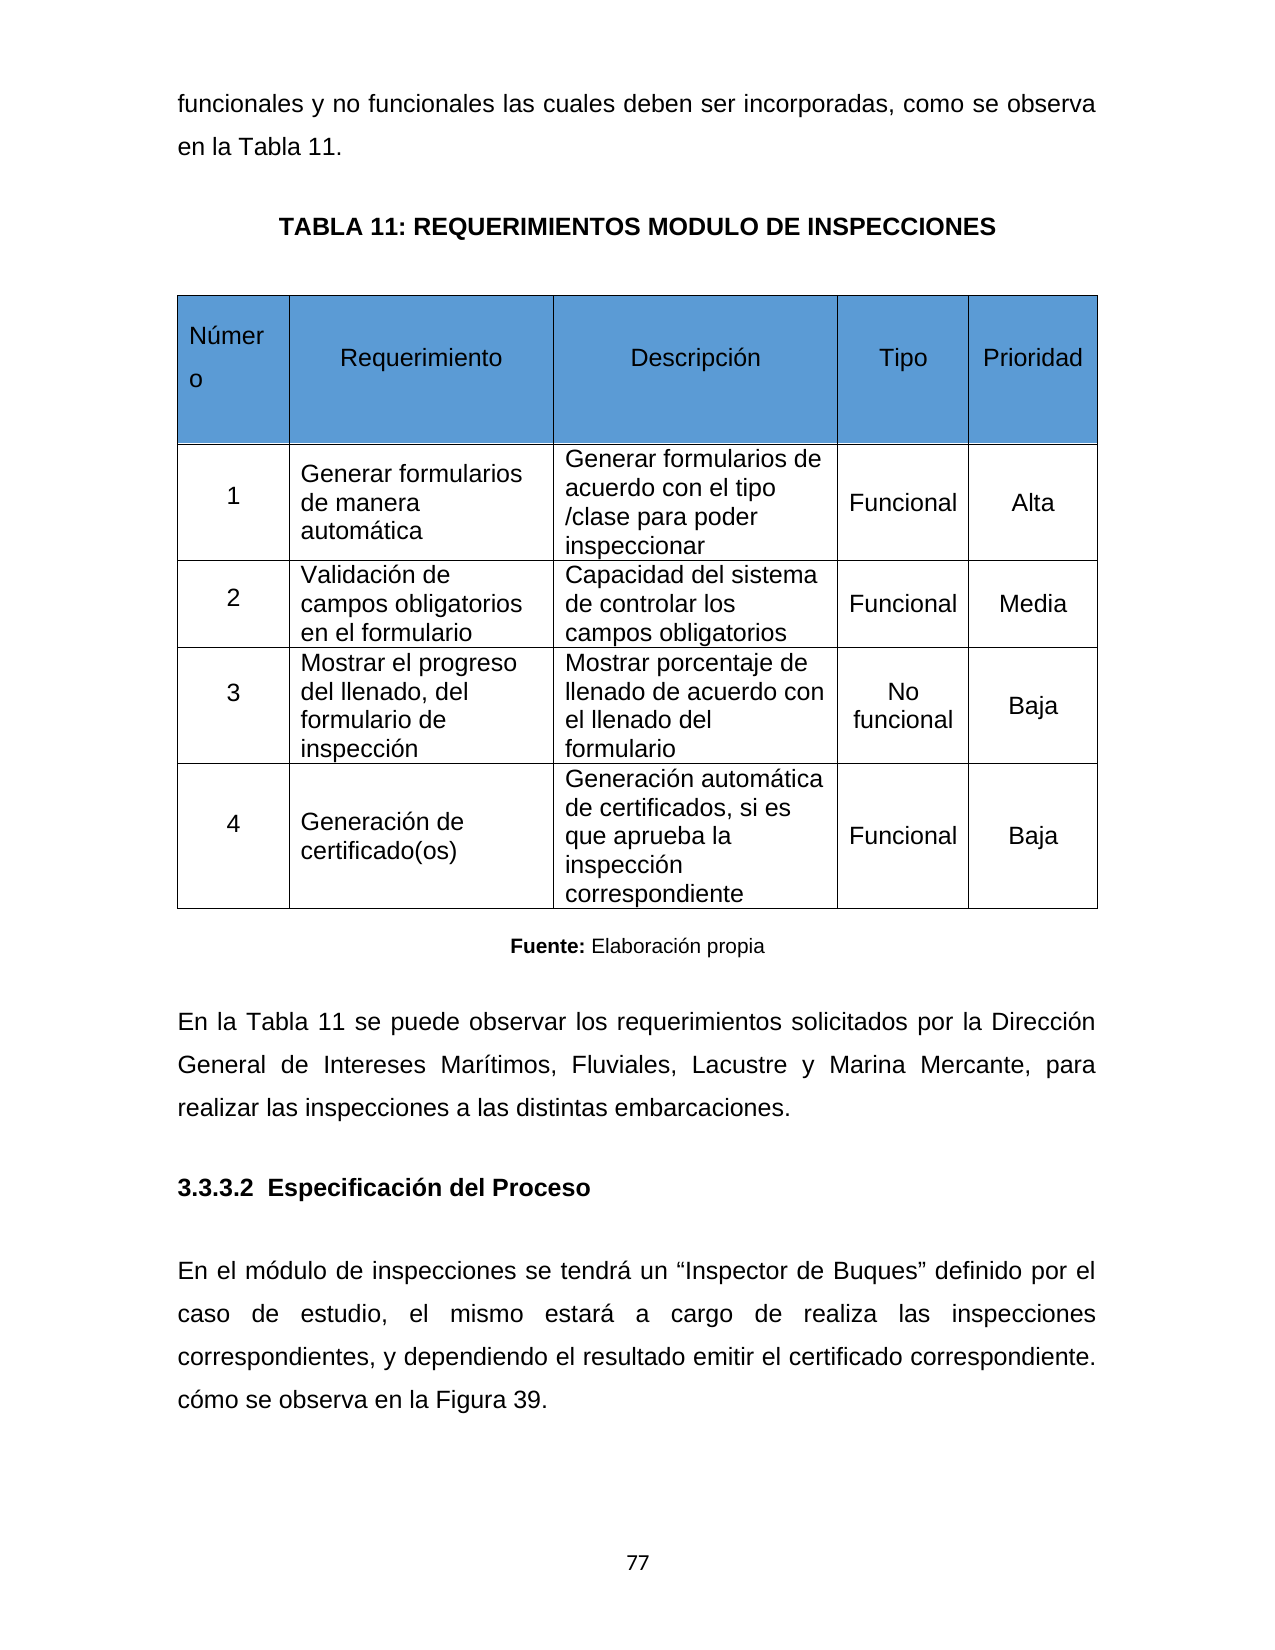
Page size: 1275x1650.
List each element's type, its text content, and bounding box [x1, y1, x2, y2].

table_header Prioridad [969, 296, 1097, 443]
table_cell Funcional [838, 445, 968, 559]
text En la Tabla 11 se puede observar los requerimientos solicitados por la Dirección General de Intereses Marítimos, Fluviales, Lacustre y Marina Mercante, para realizar las inspecciones a las distintas embarcaciones. [177, 1007, 1098, 1122]
table_cell No funcional [838, 648, 968, 763]
table_header Requerimiento [290, 296, 553, 443]
table_cell 2 [178, 561, 289, 647]
text TABLA 11: REQUERIMIENTOS MODULO DE INSPECCIONES [177, 212, 1098, 241]
table_cell Alta [969, 445, 1097, 559]
table_cell Generación de certificado(os) [290, 764, 553, 908]
table_header Número [178, 296, 289, 443]
text En el módulo de inspecciones se tendrá un “Inspector de Buques” definido por el caso de estudio, el mismo estará a cargo de realiza las inspecciones correspondientes, y dependiendo el resultado emitir el certificado correspondiente. cómo se observa en la Figura 39. [177, 1256, 1098, 1414]
table_header Tipo [838, 296, 968, 443]
table_cell Mostrar porcentaje de llenado de acuerdo con el llenado del formulario [554, 648, 837, 763]
list Especificación del Proceso [177, 1173, 1098, 1202]
table_cell Funcional [838, 561, 968, 647]
table_cell Generar formularios de manera automática [290, 445, 553, 559]
table_cell Validación de campos obligatorios en el formulario [290, 561, 553, 647]
table_cell Baja [969, 764, 1097, 908]
table_cell 1 [178, 445, 289, 559]
table_cell 3 [178, 648, 289, 763]
table_header Descripción [554, 296, 837, 443]
table_cell Generación automática de certificados, si es que aprueba la inspección correspondiente [554, 764, 837, 908]
table_cell Mostrar el progreso del llenado, del formulario de inspección [290, 648, 553, 763]
table_cell 4 [178, 764, 289, 908]
table_cell Generar formularios de acuerdo con el tipo /clase para poder inspeccionar [554, 445, 837, 559]
table_cell Funcional [838, 764, 968, 908]
table_cell Capacidad del sistema de controlar los campos obligatorios [554, 561, 837, 647]
text Fuente: Elaboración propia [177, 934, 1098, 958]
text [177, 89, 1098, 161]
table_cell Media [969, 561, 1097, 647]
table_cell Baja [969, 648, 1097, 763]
